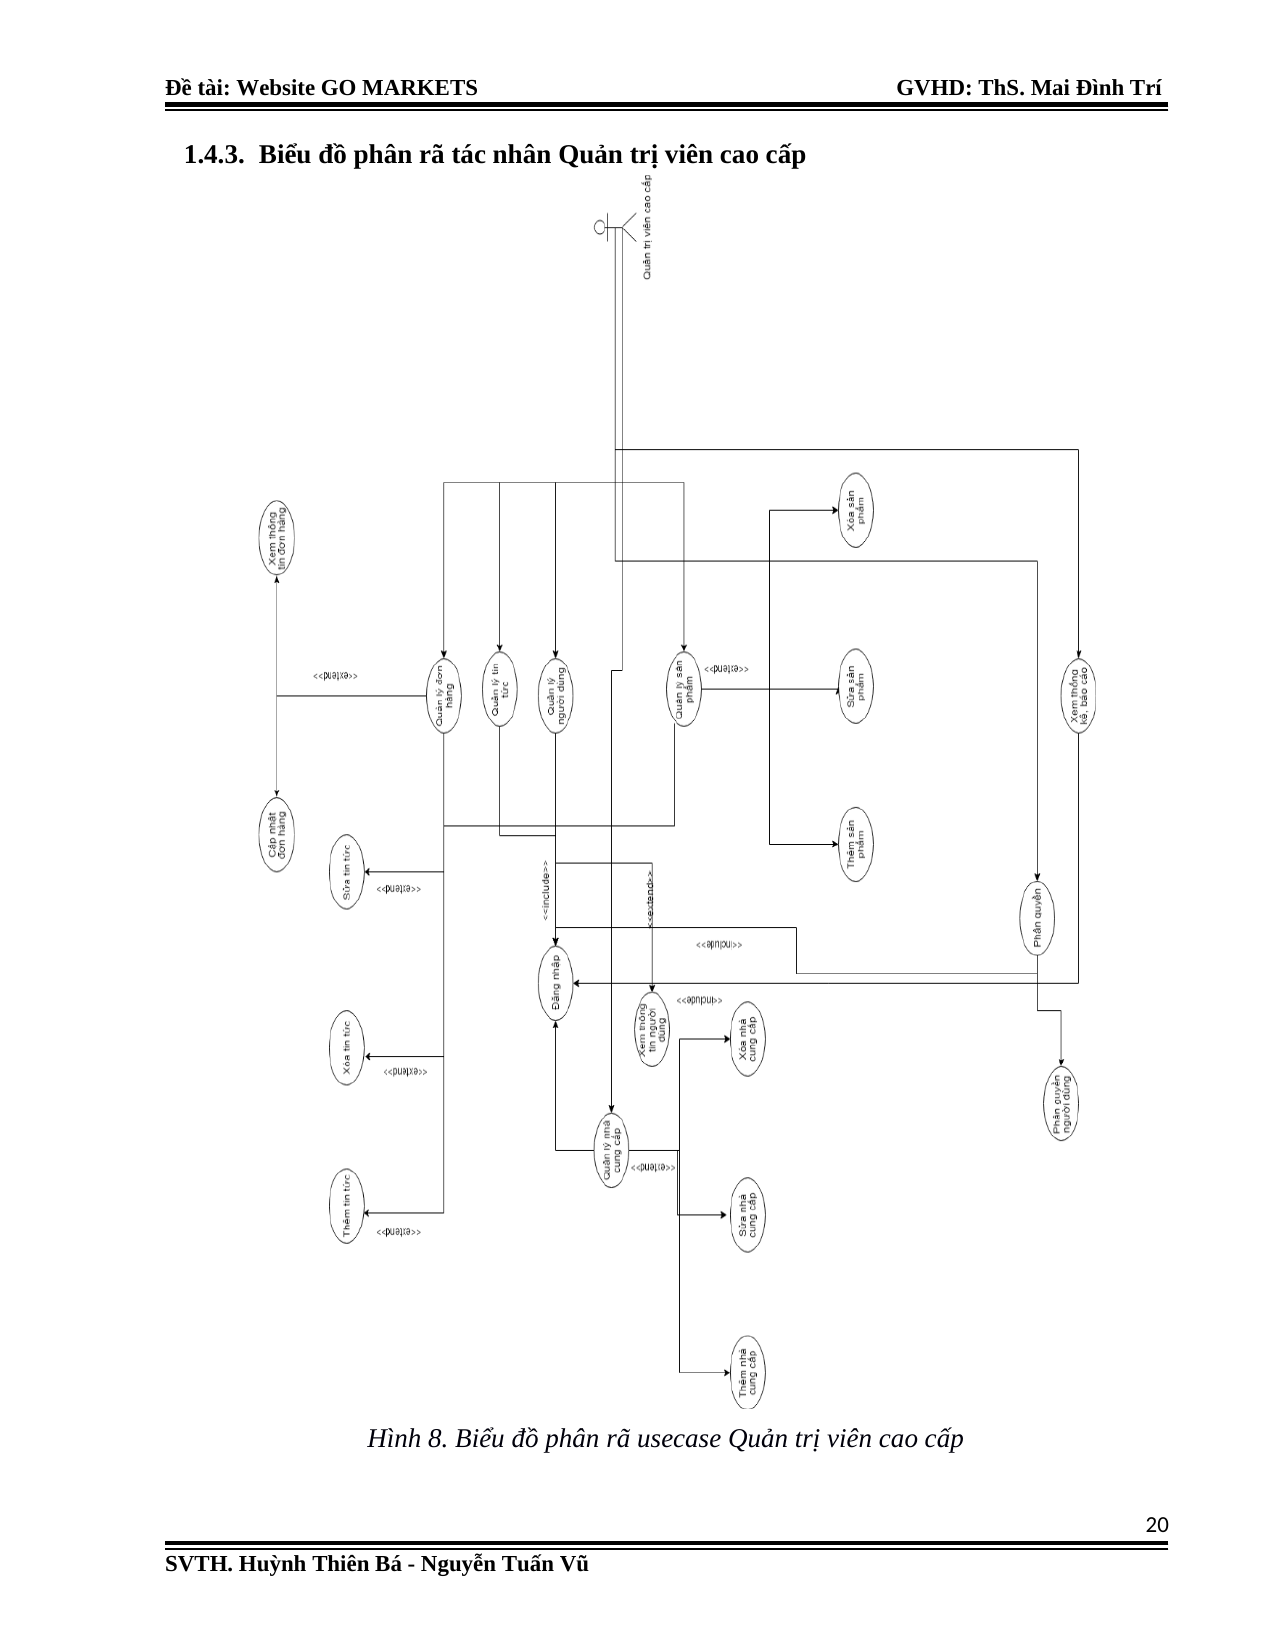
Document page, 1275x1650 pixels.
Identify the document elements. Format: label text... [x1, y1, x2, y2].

picture [259, 176, 1096, 1409]
text Hình 8. Biểu đồ phân rã usecase Quản trị viên cao cấp [194, 1422, 1139, 1453]
